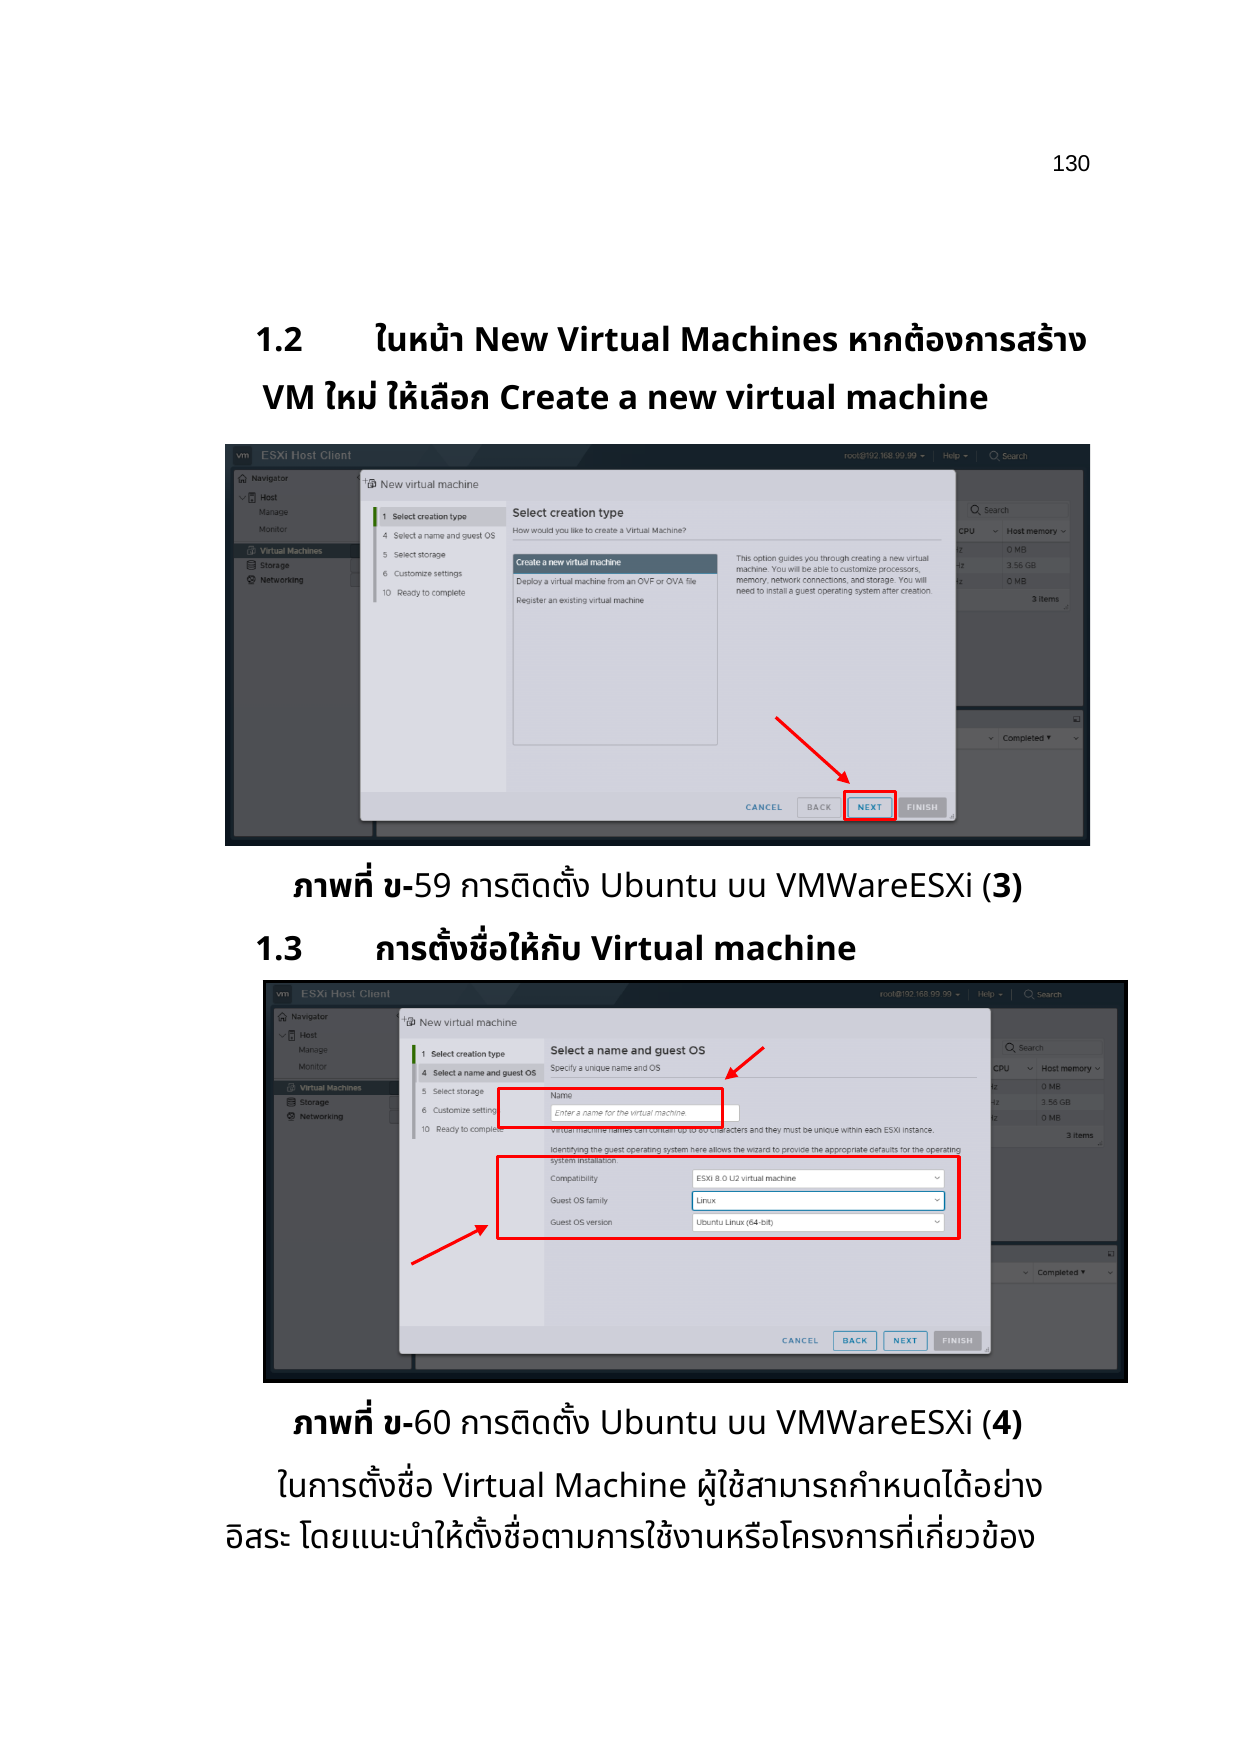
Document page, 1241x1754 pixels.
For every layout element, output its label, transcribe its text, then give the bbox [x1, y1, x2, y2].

picture [225, 444, 1091, 846]
picture [266, 983, 1124, 1379]
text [225, 1462, 1090, 1563]
list ในหน้า New Virtual Machines หากต้องการสร้าง VM ใหม่ ให้เลือก Create a new virtual machine [255, 316, 1090, 424]
text ภาพที่ ข-4 การติดตั้ง Ubuntu บน VMWareESXi (4) [225, 1399, 1090, 1450]
text ภาพที่ ข-3 การติดตั้ง Ubuntu บน VMWareESXi (3) [225, 862, 1090, 913]
